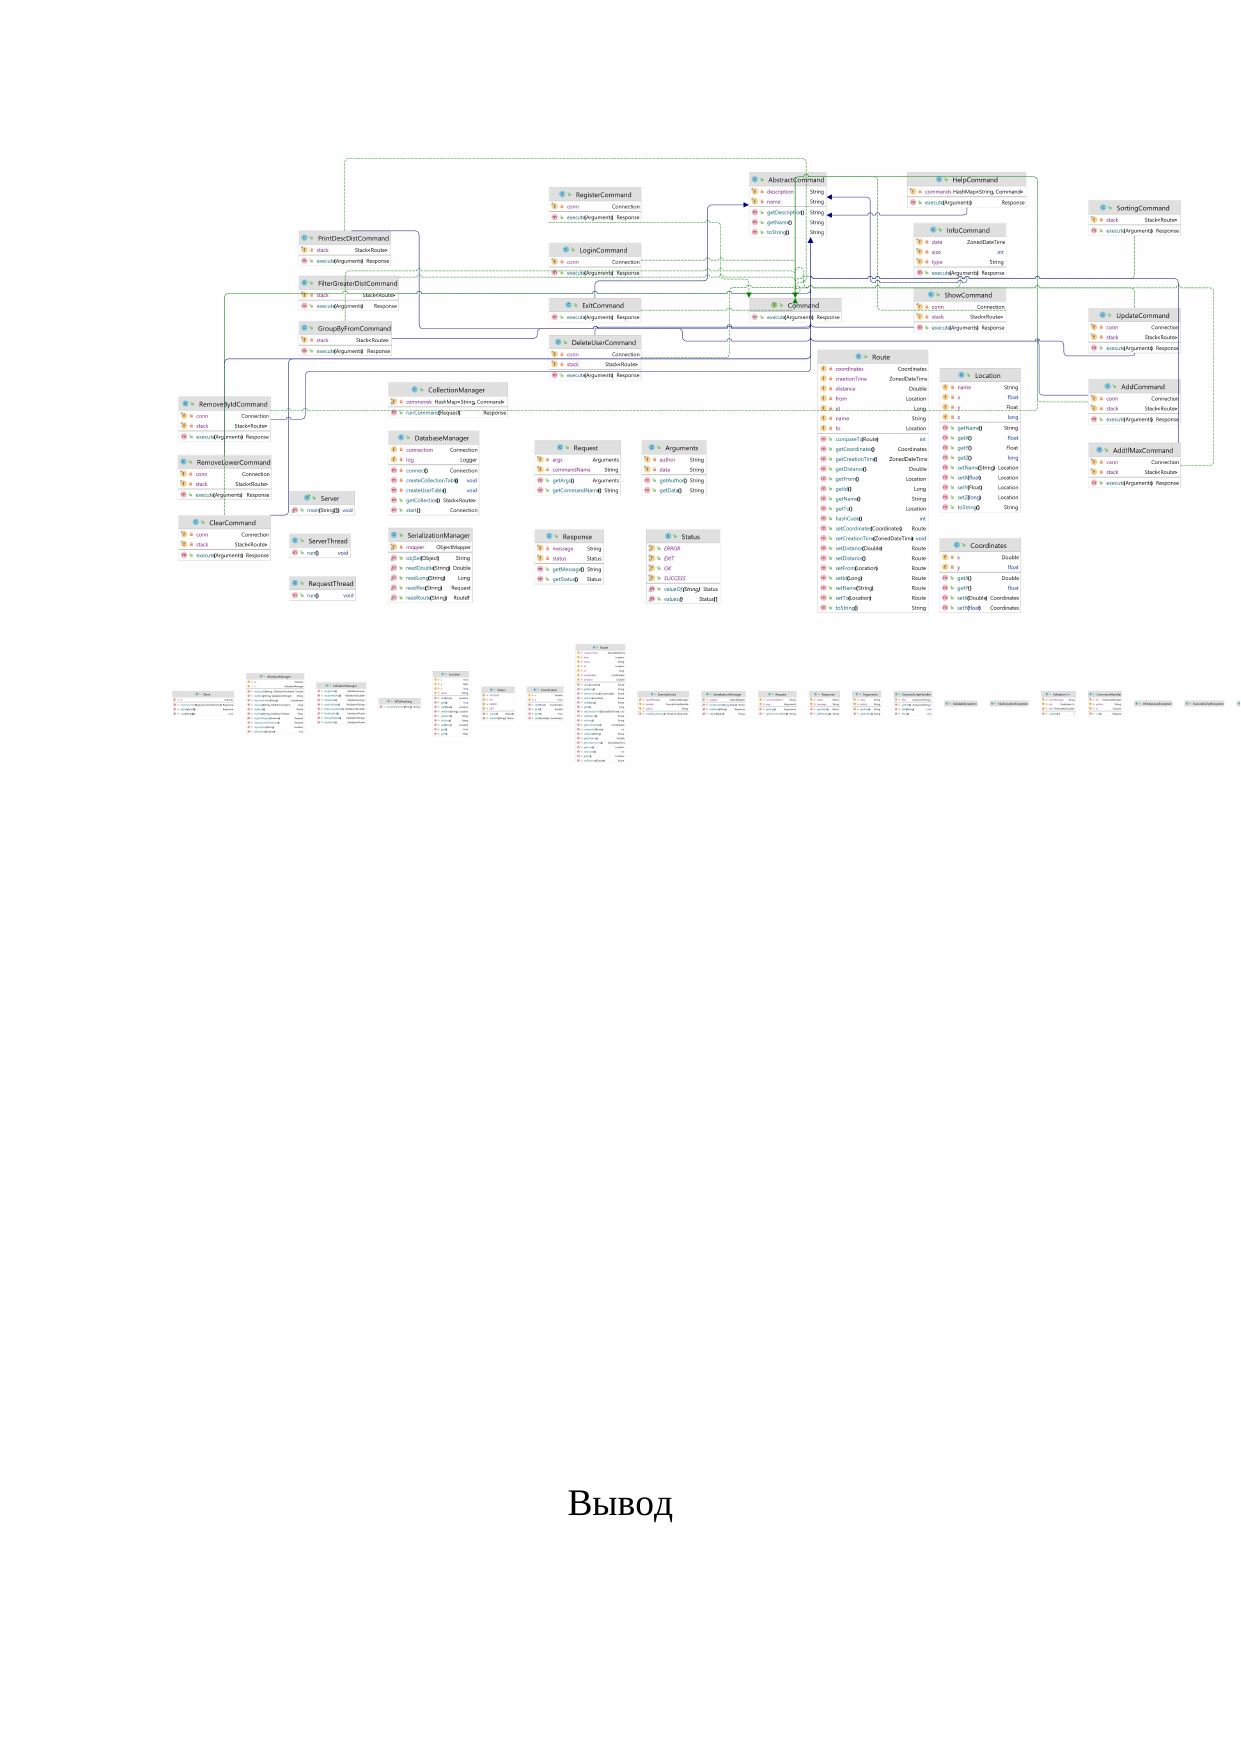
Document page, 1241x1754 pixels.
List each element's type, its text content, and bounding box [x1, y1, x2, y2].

text Вывод [150, 1481, 1090, 1524]
